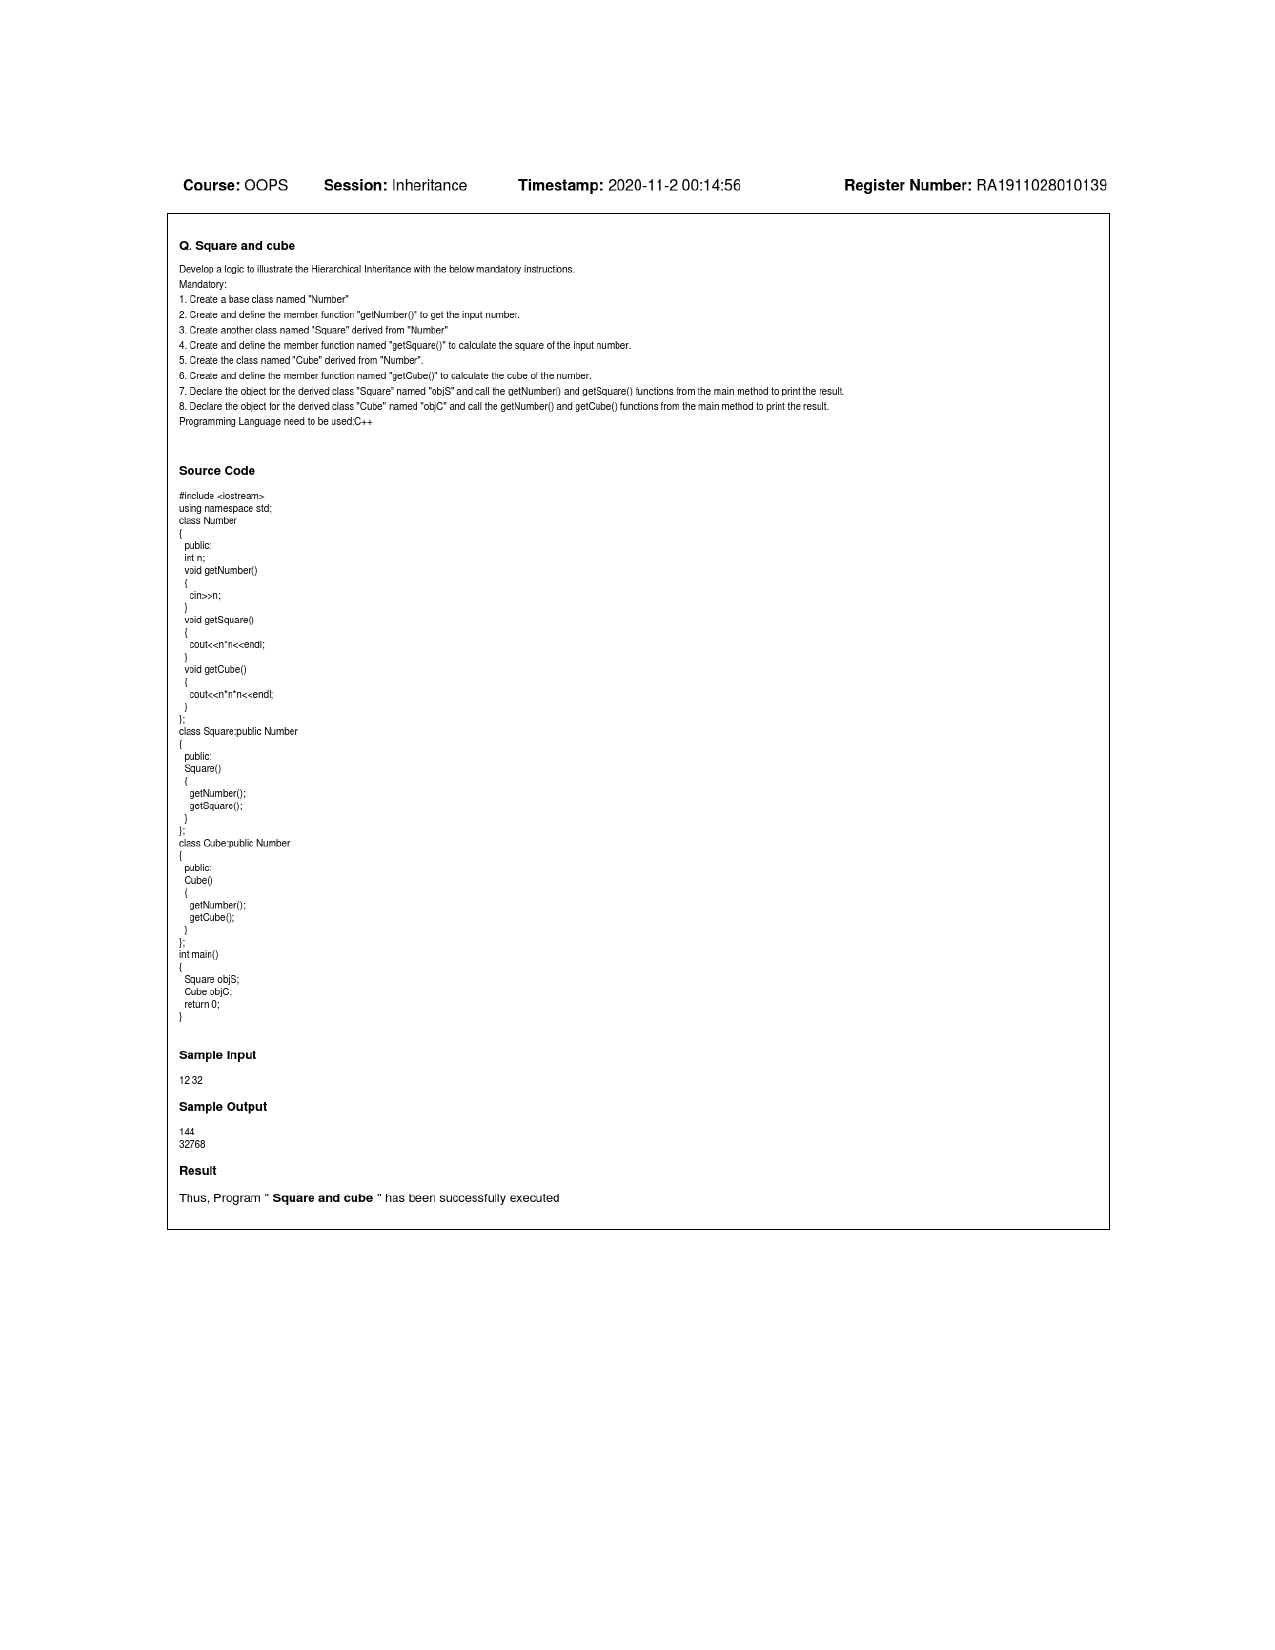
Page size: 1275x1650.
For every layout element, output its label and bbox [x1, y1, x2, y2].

picture [150, 150, 1125, 1237]
